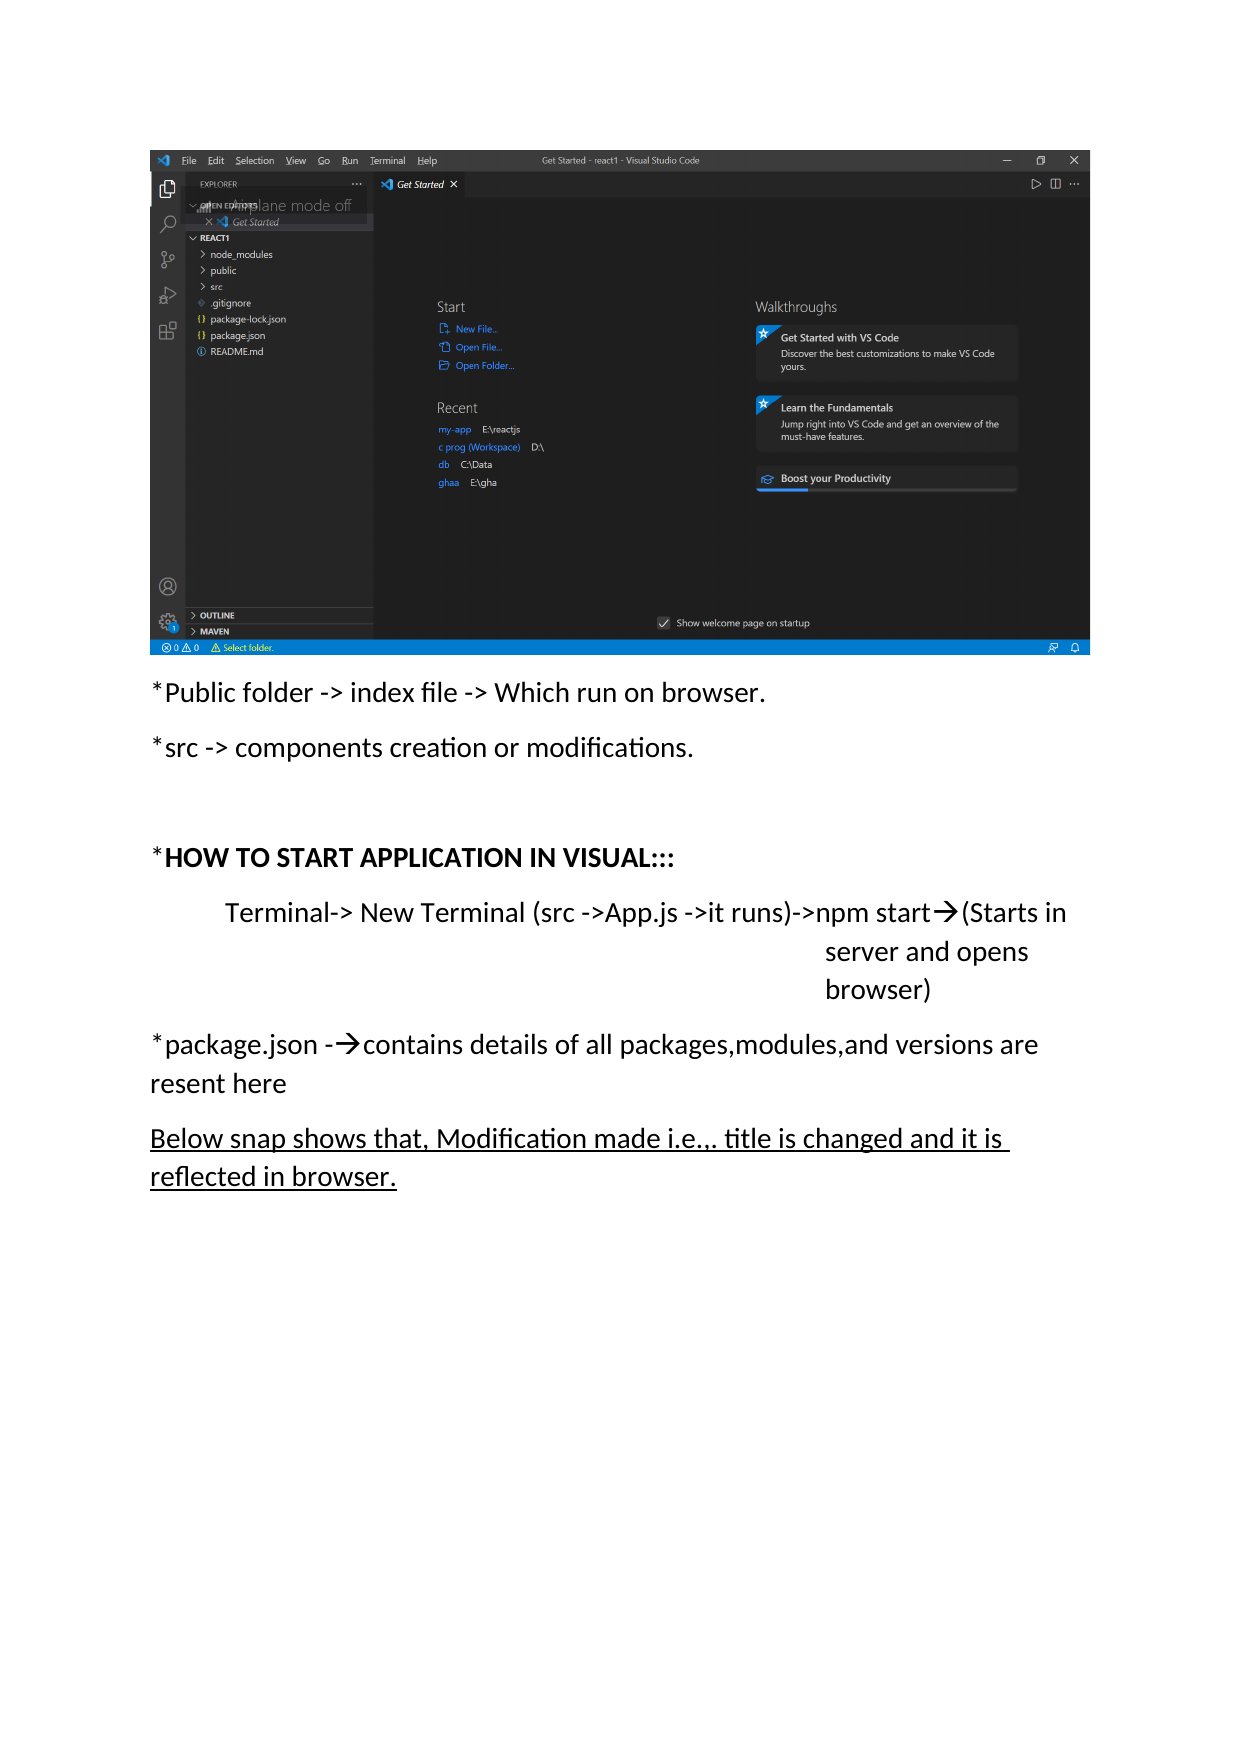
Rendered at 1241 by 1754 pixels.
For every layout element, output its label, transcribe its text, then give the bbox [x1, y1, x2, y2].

text Terminal-> New Terminal (src ->App.js ->it runs)->npm start(Starts in server and opens browser) [225, 894, 1090, 1007]
text Below snap shows that, Modification made i.e.,. title is changed and it is reflected in browser. [150, 1120, 1090, 1194]
text *HOW TO START APPLICATION IN VISUAL::: [150, 839, 1090, 875]
text *package.json -contains details of all packages,modules,and versions are resent here [150, 1026, 1090, 1100]
text *Public folder -> index file -> Which run on browser. [150, 674, 1090, 709]
text *src -> components creation or modifications. [150, 729, 1090, 764]
picture [150, 150, 1091, 655]
